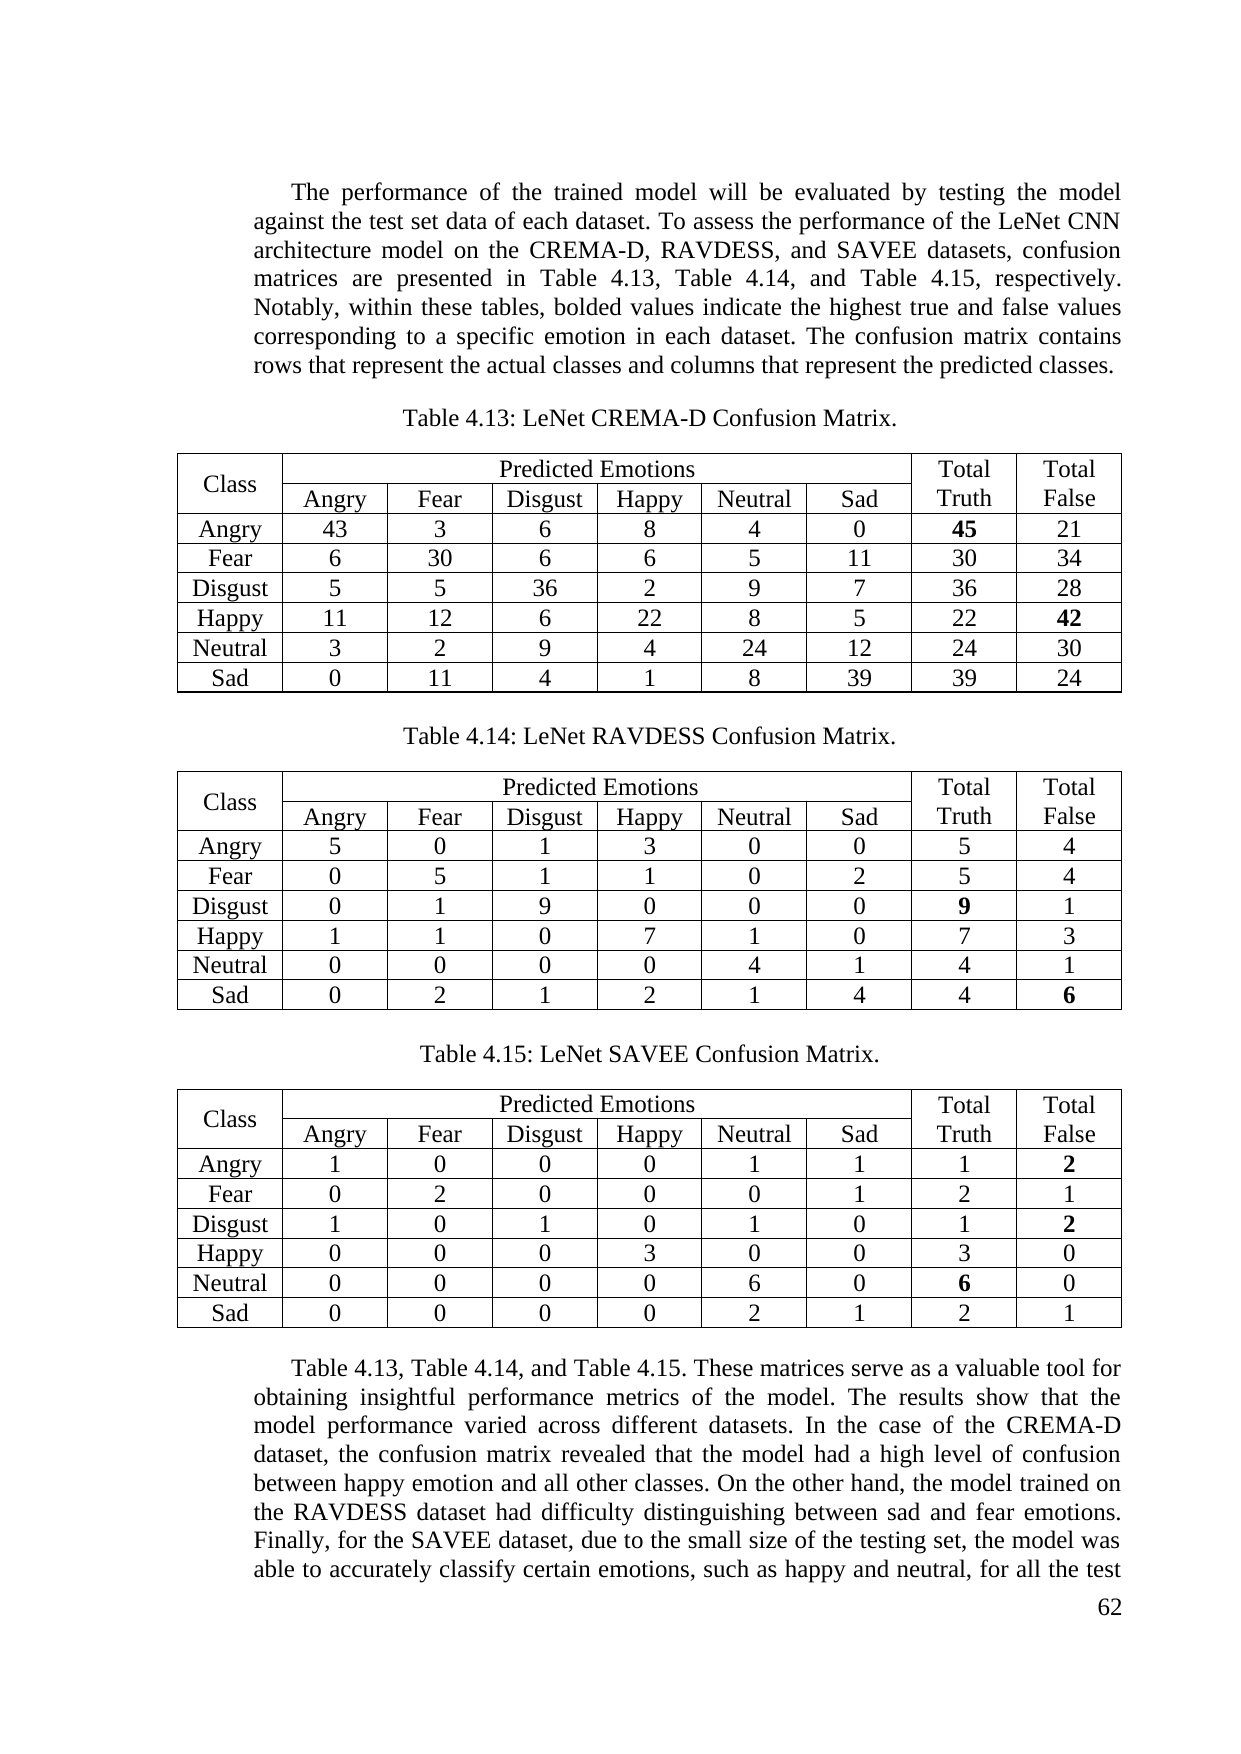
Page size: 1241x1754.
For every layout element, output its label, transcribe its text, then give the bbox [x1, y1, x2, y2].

table_cell 6 [702, 1268, 806, 1297]
table_cell 5 [283, 573, 387, 602]
table_cell 9 [493, 891, 597, 920]
table_header Total False [1017, 772, 1121, 830]
table_cell 0 [493, 1268, 597, 1297]
table_header Class [178, 454, 282, 513]
table_cell 1 [807, 1179, 911, 1208]
table_cell 0 [493, 1298, 597, 1327]
table_cell 0 [702, 831, 806, 860]
table_cell 4 [912, 951, 1016, 979]
table_cell 4 [912, 980, 1016, 1009]
table_header Predicted Emotions [283, 1090, 911, 1118]
table_cell 30 [1017, 633, 1121, 662]
table_cell 28 [1017, 573, 1121, 602]
table_cell 0 [283, 663, 387, 691]
table_header Total Truth [912, 454, 1016, 513]
table_cell 0 [493, 1149, 597, 1178]
table_cell 0 [388, 831, 492, 860]
table_cell 0 [807, 891, 911, 920]
table_cell 1 [598, 663, 701, 691]
table_cell Neutral [178, 633, 282, 662]
table_cell Fear [388, 484, 492, 513]
table_cell 0 [388, 1149, 492, 1178]
table_cell 0 [598, 1179, 701, 1208]
table_cell 2 [598, 980, 701, 1009]
table_cell 0 [807, 514, 911, 542]
table_cell 8 [702, 603, 806, 632]
table_cell 12 [388, 603, 492, 632]
table_cell 0 [598, 1209, 701, 1237]
table_cell Fear [388, 1119, 492, 1148]
table_cell 2 [388, 980, 492, 1009]
table_cell Sad [807, 1119, 911, 1148]
table_cell Fear [178, 1179, 282, 1208]
table_header Predicted Emotions [283, 772, 911, 801]
table_cell 8 [598, 514, 701, 542]
table_cell 2 [912, 1298, 1016, 1327]
table_cell 0 [702, 1239, 806, 1267]
table_cell 4 [598, 633, 701, 662]
table_cell 1 [493, 831, 597, 860]
table_cell 21 [1017, 514, 1121, 542]
table_cell Fear [388, 802, 492, 830]
table_cell 5 [283, 831, 387, 860]
table_cell 7 [807, 573, 911, 602]
table_cell 8 [702, 663, 806, 691]
table_cell 43 [283, 514, 387, 542]
table_cell 39 [912, 663, 1016, 691]
table_cell 36 [493, 573, 597, 602]
table_cell 0 [598, 891, 701, 920]
table_cell Angry [283, 802, 387, 830]
table_cell Disgust [178, 1209, 282, 1237]
table_cell 0 [598, 1268, 701, 1297]
table_cell 11 [807, 544, 911, 572]
table_cell 36 [912, 573, 1016, 602]
table_cell 0 [283, 861, 387, 890]
table_cell Disgust [493, 484, 597, 513]
table_cell 4 [807, 980, 911, 1009]
table_cell 0 [807, 1209, 911, 1237]
table_cell 0 [283, 1268, 387, 1297]
table_cell 0 [283, 1179, 387, 1208]
table_cell 1 [283, 921, 387, 949]
table_cell 2 [807, 861, 911, 890]
table_cell Happy [178, 1239, 282, 1267]
table_cell 7 [912, 921, 1016, 949]
table_cell 4 [1017, 861, 1121, 890]
table_cell Disgust [178, 891, 282, 920]
table_cell Sad [178, 663, 282, 691]
table_cell 6 [493, 603, 597, 632]
table_cell 22 [598, 603, 701, 632]
table_cell Sad [178, 980, 282, 1009]
table_cell 1 [598, 861, 701, 890]
table_cell 1 [702, 921, 806, 949]
table_cell 0 [598, 1149, 701, 1178]
table_cell 3 [912, 1239, 1016, 1267]
table_cell 12 [807, 633, 911, 662]
table_cell Neutral [702, 484, 806, 513]
table_cell 0 [702, 861, 806, 890]
table_cell 0 [807, 1239, 911, 1267]
table_cell 1 [1017, 1179, 1121, 1208]
table_cell 24 [1017, 663, 1121, 691]
table_cell 4 [493, 663, 597, 691]
table_cell 5 [702, 544, 806, 572]
table_cell Neutral [178, 951, 282, 979]
table_header Predicted Emotions [283, 454, 911, 483]
table_cell 0 [702, 891, 806, 920]
table_cell 3 [1017, 921, 1121, 949]
table_cell Angry [283, 1119, 387, 1148]
table_header Total Truth [912, 772, 1016, 830]
table_cell Angry [178, 831, 282, 860]
table_cell 0 [283, 951, 387, 979]
table_cell 1 [283, 1209, 387, 1237]
table_cell 0 [388, 951, 492, 979]
table_cell 7 [598, 921, 701, 949]
table_cell Happy [598, 484, 701, 513]
table_header Class [178, 1090, 282, 1148]
table_header Class [178, 772, 282, 830]
table_cell Happy [598, 802, 701, 830]
table_cell Disgust [178, 573, 282, 602]
table_cell 9 [912, 891, 1016, 920]
table_cell 1 [807, 951, 911, 979]
table_cell 3 [598, 831, 701, 860]
table_cell 1 [702, 1149, 806, 1178]
table_cell 0 [283, 1298, 387, 1327]
table_cell 1 [388, 891, 492, 920]
table_cell 0 [283, 891, 387, 920]
table_cell 3 [598, 1239, 701, 1267]
table_cell 2 [912, 1179, 1016, 1208]
table_cell Neutral [702, 802, 806, 830]
table_cell 2 [388, 1179, 492, 1208]
table_cell Angry [178, 514, 282, 542]
table_cell 2 [388, 633, 492, 662]
table_cell 0 [598, 1298, 701, 1327]
table_cell 0 [807, 1268, 911, 1297]
table_cell 3 [388, 514, 492, 542]
table_cell Sad [807, 484, 911, 513]
table_cell 0 [388, 1209, 492, 1237]
table_header Total Truth [912, 1090, 1016, 1148]
table_cell 1 [702, 1209, 806, 1237]
table_cell 5 [912, 861, 1016, 890]
table_cell Neutral [702, 1119, 806, 1148]
table_cell Sad [178, 1298, 282, 1327]
table_cell 1 [388, 921, 492, 949]
table_cell 1 [912, 1149, 1016, 1178]
table_cell 1 [493, 861, 597, 890]
table_cell 5 [912, 831, 1016, 860]
table_header Total False [1017, 454, 1121, 513]
table_cell 0 [388, 1239, 492, 1267]
table_cell Neutral [178, 1268, 282, 1297]
table_cell 11 [388, 663, 492, 691]
table_cell 4 [702, 514, 806, 542]
table_cell 2 [1017, 1209, 1121, 1237]
table_cell 0 [1017, 1268, 1121, 1297]
table_cell Sad [807, 802, 911, 830]
table_cell 2 [598, 573, 701, 602]
table_cell 1 [807, 1298, 911, 1327]
table_cell 45 [912, 514, 1016, 542]
table_cell 39 [807, 663, 911, 691]
table_cell 5 [807, 603, 911, 632]
table_cell 5 [388, 861, 492, 890]
table_cell Happy [598, 1119, 701, 1148]
table_cell 30 [912, 544, 1016, 572]
table_cell 24 [702, 633, 806, 662]
table_cell 9 [702, 573, 806, 602]
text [253, 1353, 1122, 1583]
table_cell Fear [178, 861, 282, 890]
table_cell 0 [807, 831, 911, 860]
table_cell 1 [702, 980, 806, 1009]
table_cell 6 [1017, 980, 1121, 1009]
table_cell Disgust [493, 1119, 597, 1148]
table_cell 6 [912, 1268, 1016, 1297]
table_cell 22 [912, 603, 1016, 632]
table_cell 2 [1017, 1149, 1121, 1178]
table_cell 0 [493, 921, 597, 949]
table_cell 0 [598, 951, 701, 979]
table_cell 1 [1017, 951, 1121, 979]
text Table 4.14: LeNet RAVDESS Confusion Matrix. [177, 721, 1122, 750]
table_cell 1 [1017, 891, 1121, 920]
table_cell 9 [493, 633, 597, 662]
table_cell 1 [1017, 1298, 1121, 1327]
table_cell 6 [598, 544, 701, 572]
table_cell 1 [912, 1209, 1016, 1237]
table_cell 34 [1017, 544, 1121, 572]
table_cell Angry [283, 484, 387, 513]
table_cell 30 [388, 544, 492, 572]
table_cell Disgust [493, 802, 597, 830]
table_cell 0 [493, 1239, 597, 1267]
table_cell 4 [1017, 831, 1121, 860]
table_cell 0 [807, 921, 911, 949]
table_cell Happy [178, 921, 282, 949]
table_cell 0 [283, 980, 387, 1009]
table_cell 0 [493, 951, 597, 979]
table_cell 0 [388, 1298, 492, 1327]
table_header Total False [1017, 1090, 1121, 1148]
table_cell 0 [493, 1179, 597, 1208]
table_cell 1 [493, 980, 597, 1009]
table_cell Happy [178, 603, 282, 632]
table_cell 0 [702, 1179, 806, 1208]
table_cell Fear [178, 544, 282, 572]
table_cell 5 [388, 573, 492, 602]
table_cell 0 [283, 1239, 387, 1267]
table_cell 3 [283, 633, 387, 662]
table_cell 11 [283, 603, 387, 632]
table_cell 0 [1017, 1239, 1121, 1267]
table_cell 4 [702, 951, 806, 979]
table_cell 2 [702, 1298, 806, 1327]
text The performance of the trained model will be evaluated by testing the model against the test set data of each dataset. To assess the performance of the LeNet CNN architecture model on the CREMA-D, RAVDESS, and SAVEE datasets, confusion matrices are presented in Table 4.13, Table 4.14, and Table 4.15, respectively. Notably, within these tables, bolded values indicate the highest true and false values corresponding to a specific emotion in each dataset. The confusion matrix contains rows that represent the actual classes and columns that represent the predicted classes. [253, 177, 1122, 378]
text Table 4.15: LeNet SAVEE Confusion Matrix. [177, 1039, 1122, 1068]
table_cell 1 [807, 1149, 911, 1178]
table_cell 6 [493, 514, 597, 542]
table_cell Angry [178, 1149, 282, 1178]
table_cell 1 [493, 1209, 597, 1237]
text Table 4.13: LeNet CREMA-D Confusion Matrix. [177, 403, 1122, 432]
table_cell 24 [912, 633, 1016, 662]
table_cell 1 [283, 1149, 387, 1178]
table_cell 6 [493, 544, 597, 572]
table_cell 42 [1017, 603, 1121, 632]
table_cell 6 [283, 544, 387, 572]
table_cell 0 [388, 1268, 492, 1297]
